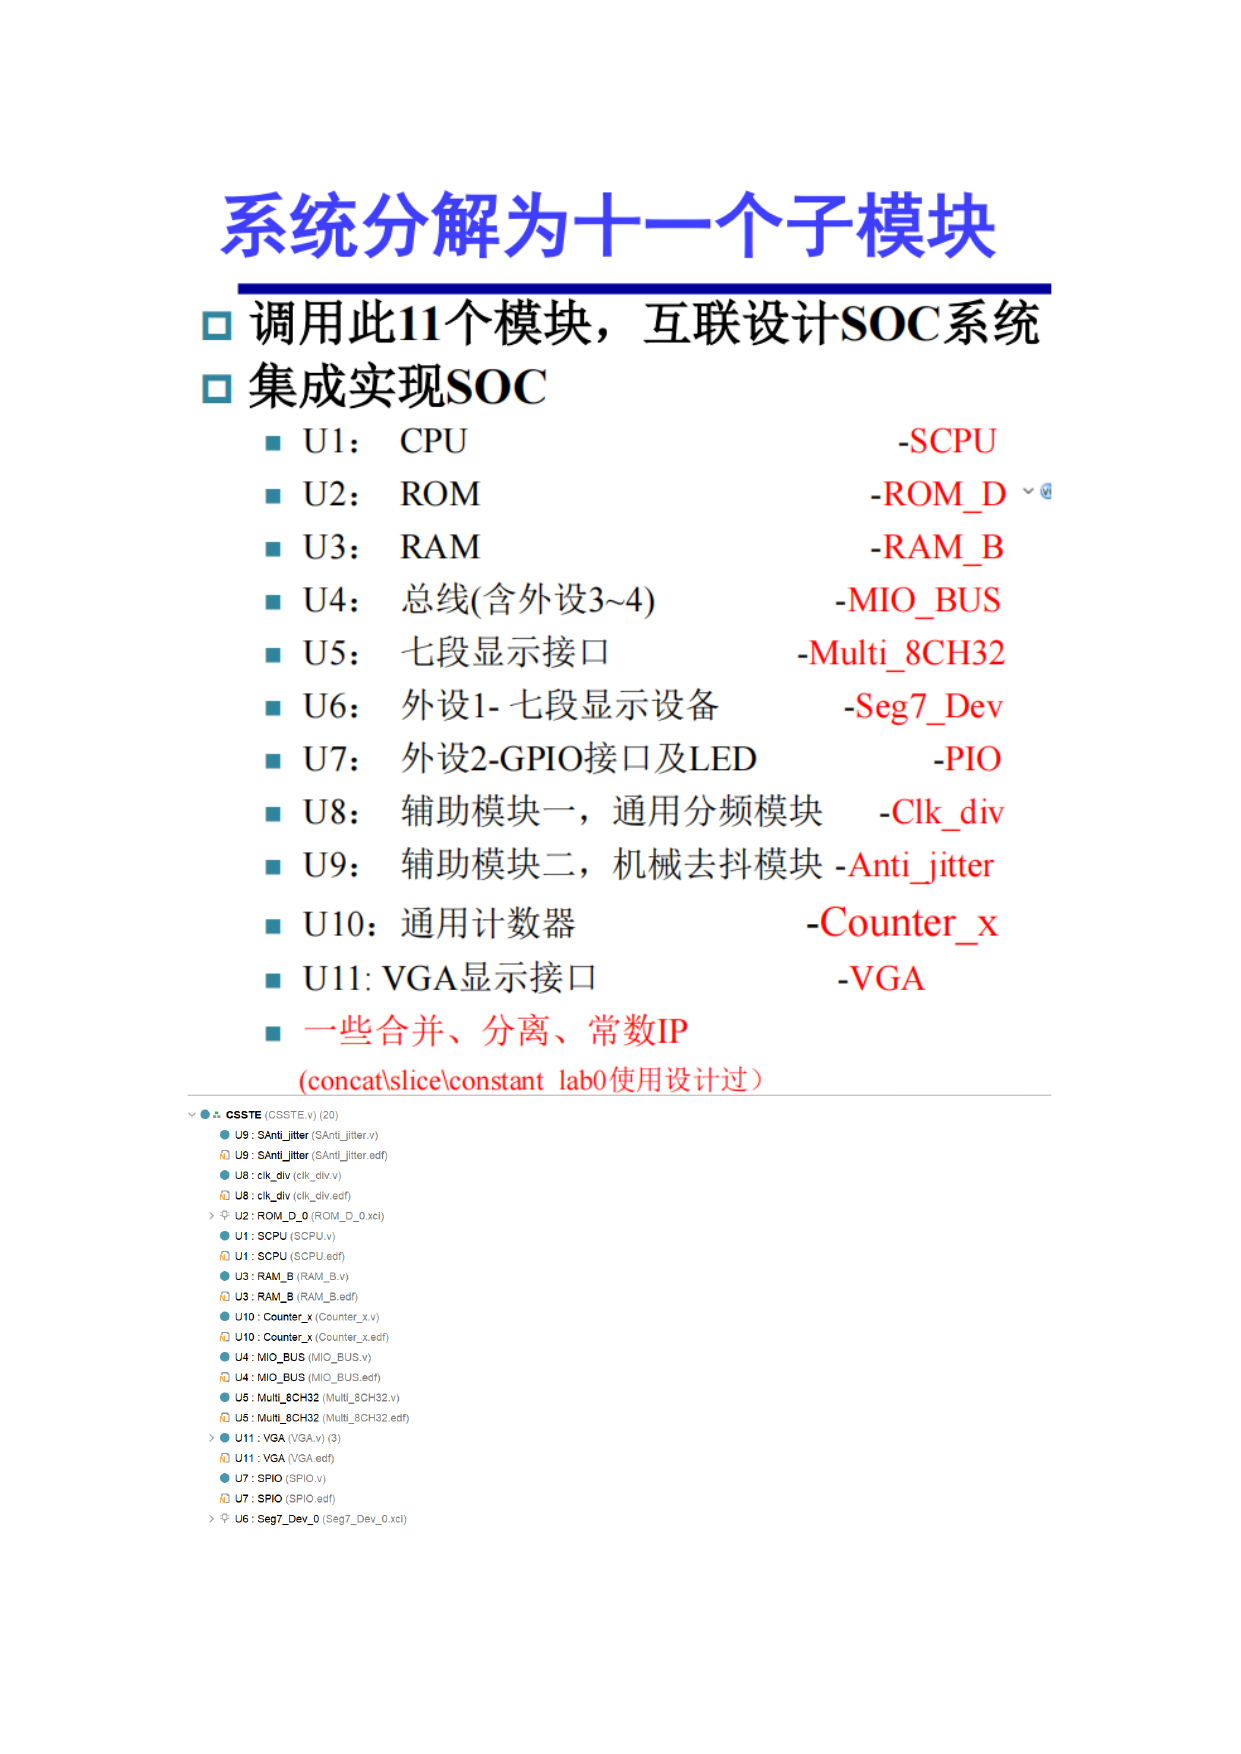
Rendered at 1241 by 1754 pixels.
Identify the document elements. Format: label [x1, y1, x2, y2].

picture [187, 1104, 1051, 1530]
picture [187, 162, 1052, 1096]
